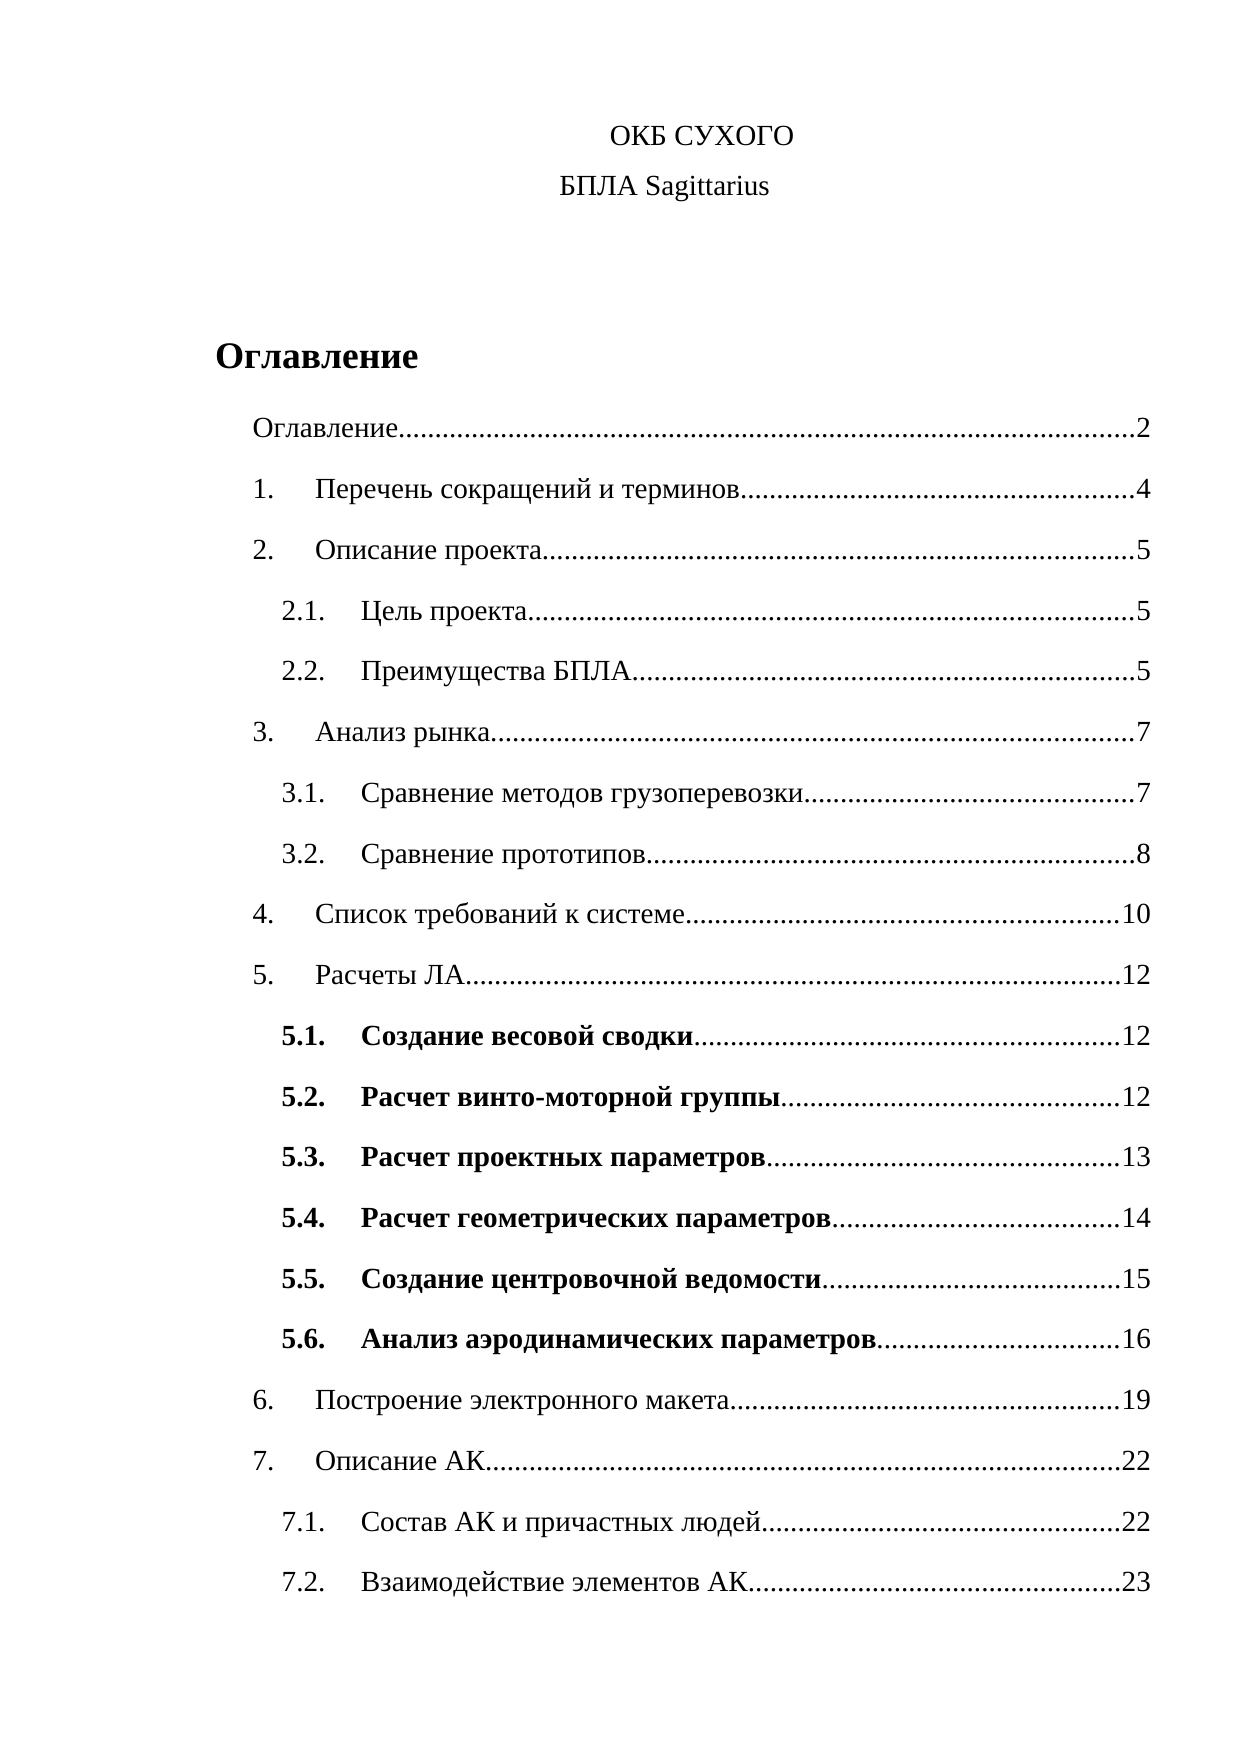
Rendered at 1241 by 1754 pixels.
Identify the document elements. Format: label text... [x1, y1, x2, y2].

text ОКБ СУХОГО БПЛА Sagittarius [177, 118, 1152, 202]
